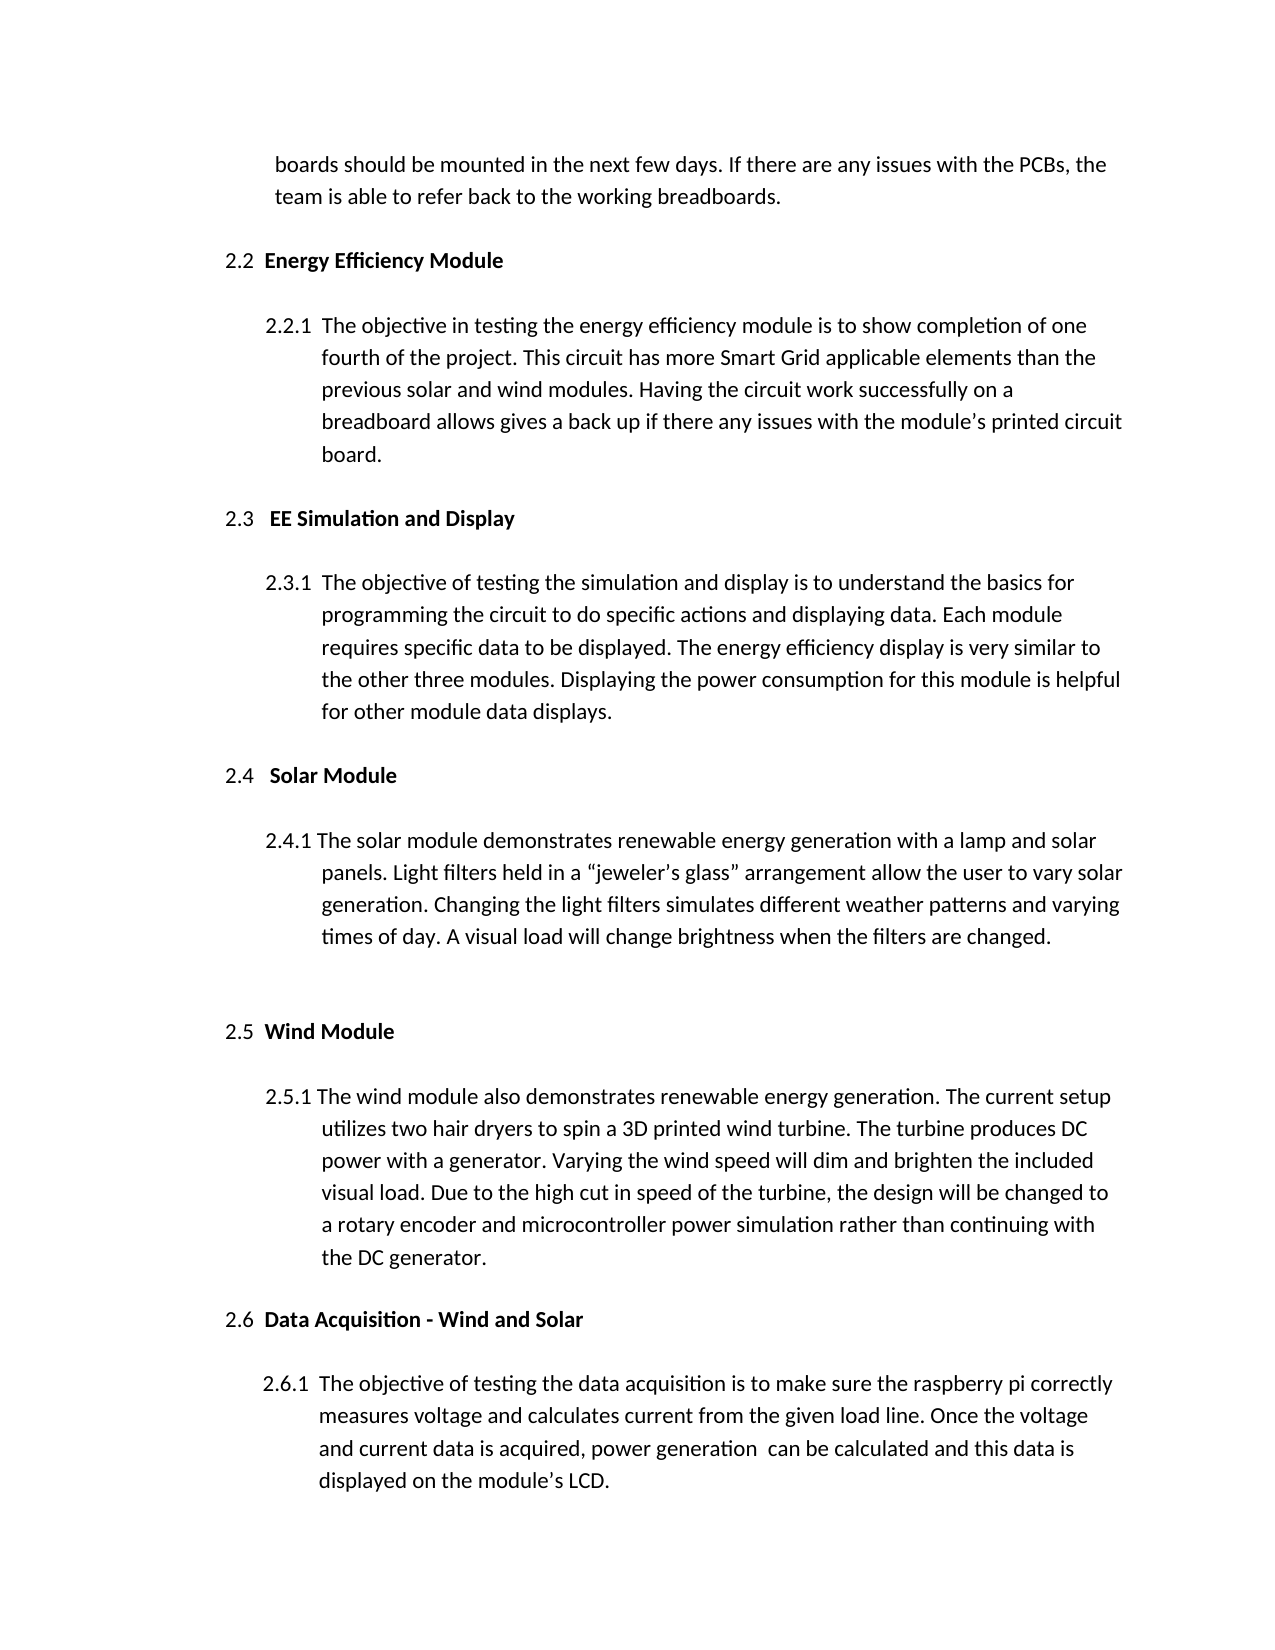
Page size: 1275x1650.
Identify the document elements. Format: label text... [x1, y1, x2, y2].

text 2.6 Data Acquisition - Wind and Solar [150, 1305, 1125, 1333]
text 2.5.1 The wind module also demonstrates renewable energy generation. The current setup utilizes two hair dryers to spin a 3D printed wind turbine. The turbine produces DC power with a generator. Varying the wind speed will dim and brighten the included visual load. Due to the high cut in speed of the turbine, the design will be changed to a rotary encoder and microcontroller power simulation rather than continuing with the DC generator. [265, 1082, 1125, 1271]
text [228, 150, 1125, 210]
text 2.3.1 The objective of testing the simulation and display is to understand the basics for programming the circuit to do specific actions and displaying data. Each module requires specific data to be displayed. The energy efficiency display is very similar to the other three modules. Displaying the power consumption for this module is helpful for other module data displays. [265, 568, 1125, 725]
text 2.2.1 The objective in testing the energy efficiency module is to show completion of one fourth of the project. This circuit has more Smart Grid applicable elements than the previous solar and wind modules. Having the circuit work successfully on a breadboard allows gives a back up if there any issues with the module’s printed circuit board. [265, 311, 1125, 468]
text 2.3 EE Simulation and Display [150, 504, 1125, 532]
text 2.2 Energy Efficiency Module [150, 247, 1125, 274]
text 2.4 Solar Module [150, 762, 1125, 789]
text 2.6.1 The objective of testing the data acquisition is to make sure the raspberry pi correctly measures voltage and calculates current from the given load line. Once the voltage and current data is acquired, power generation can be calculated and this data is displayed on the module’s LCD. [262, 1369, 1125, 1494]
text 2.4.1 The solar module demonstrates renewable energy generation with a lamp and solar panels. Light filters held in a “jeweler’s glass” arrangement allow the user to vary solar generation. Changing the light filters simulates different weather patterns and varying times of day. A visual load will change brightness when the filters are changed. [265, 826, 1125, 951]
text 2.5 Wind Module [150, 1017, 1125, 1045]
